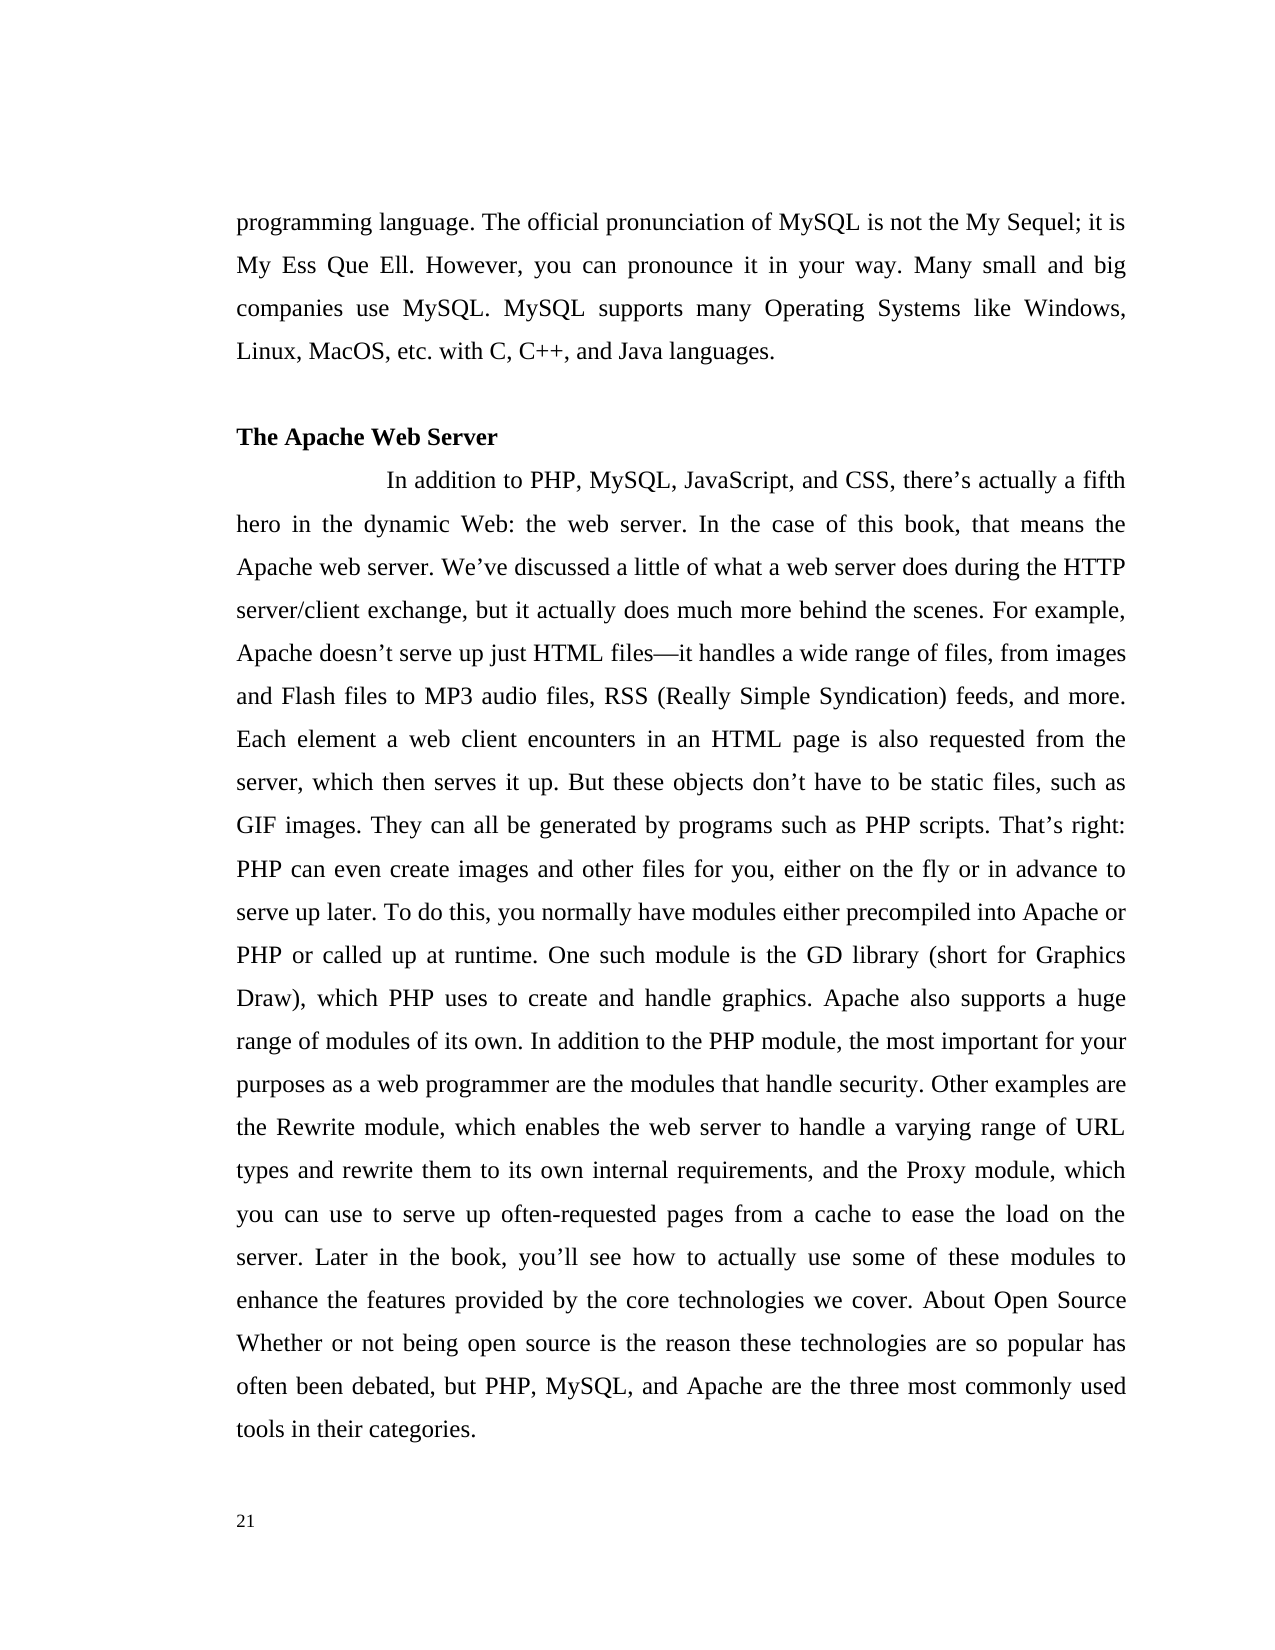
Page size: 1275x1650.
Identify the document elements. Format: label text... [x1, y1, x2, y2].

text In addition to PHP, MySQL, JavaScript, and CSS, there’s actually a fifth hero in the dynamic Web: the web server. In the case of this book, that means the Apache web server. We’ve discussed a little of what a web server does during the HTTP server/client exchange, but it actually does much more behind the scenes. For example, Apache doesn’t serve up just HTML files—it handles a wide range of files, from images and Flash files to MP3 audio files, RSS (Really Simple Syndication) feeds, and more. Each element a web client encounters in an HTML page is also requested from the server, which then serves it up. But these objects don’t have to be static files, such as GIF images. They can all be generated by programs such as PHP scripts. That’s right: PHP can even create images and other files for you, either on the fly or in advance to serve up later. To do this, you normally have modules either precompiled into Apache or PHP or called up at runtime. One such module is the GD library (short for Graphics Draw), which PHP uses to create and handle graphics. Apache also supports a huge range of modules of its own. In addition to the PHP module, the most important for your purposes as a web programmer are the modules that handle security. Other examples are the Rewrite module, which enables the web server to handle a varying range of URL types and rewrite them to its own internal requirements, and the Proxy module, which you can use to serve up often-requested pages from a cache to ease the load on the server. Later in the book, you’ll see how to actually use some of these modules to enhance the features provided by the core technologies we cover. About Open Source Whether or not being open source is the reason these technologies are so popular has often been debated, but PHP, MySQL, and Apache are the three most commonly used tools in their categories. [236, 466, 1127, 1443]
text The Apache Web Server [236, 422, 1127, 451]
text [236, 207, 1127, 365]
